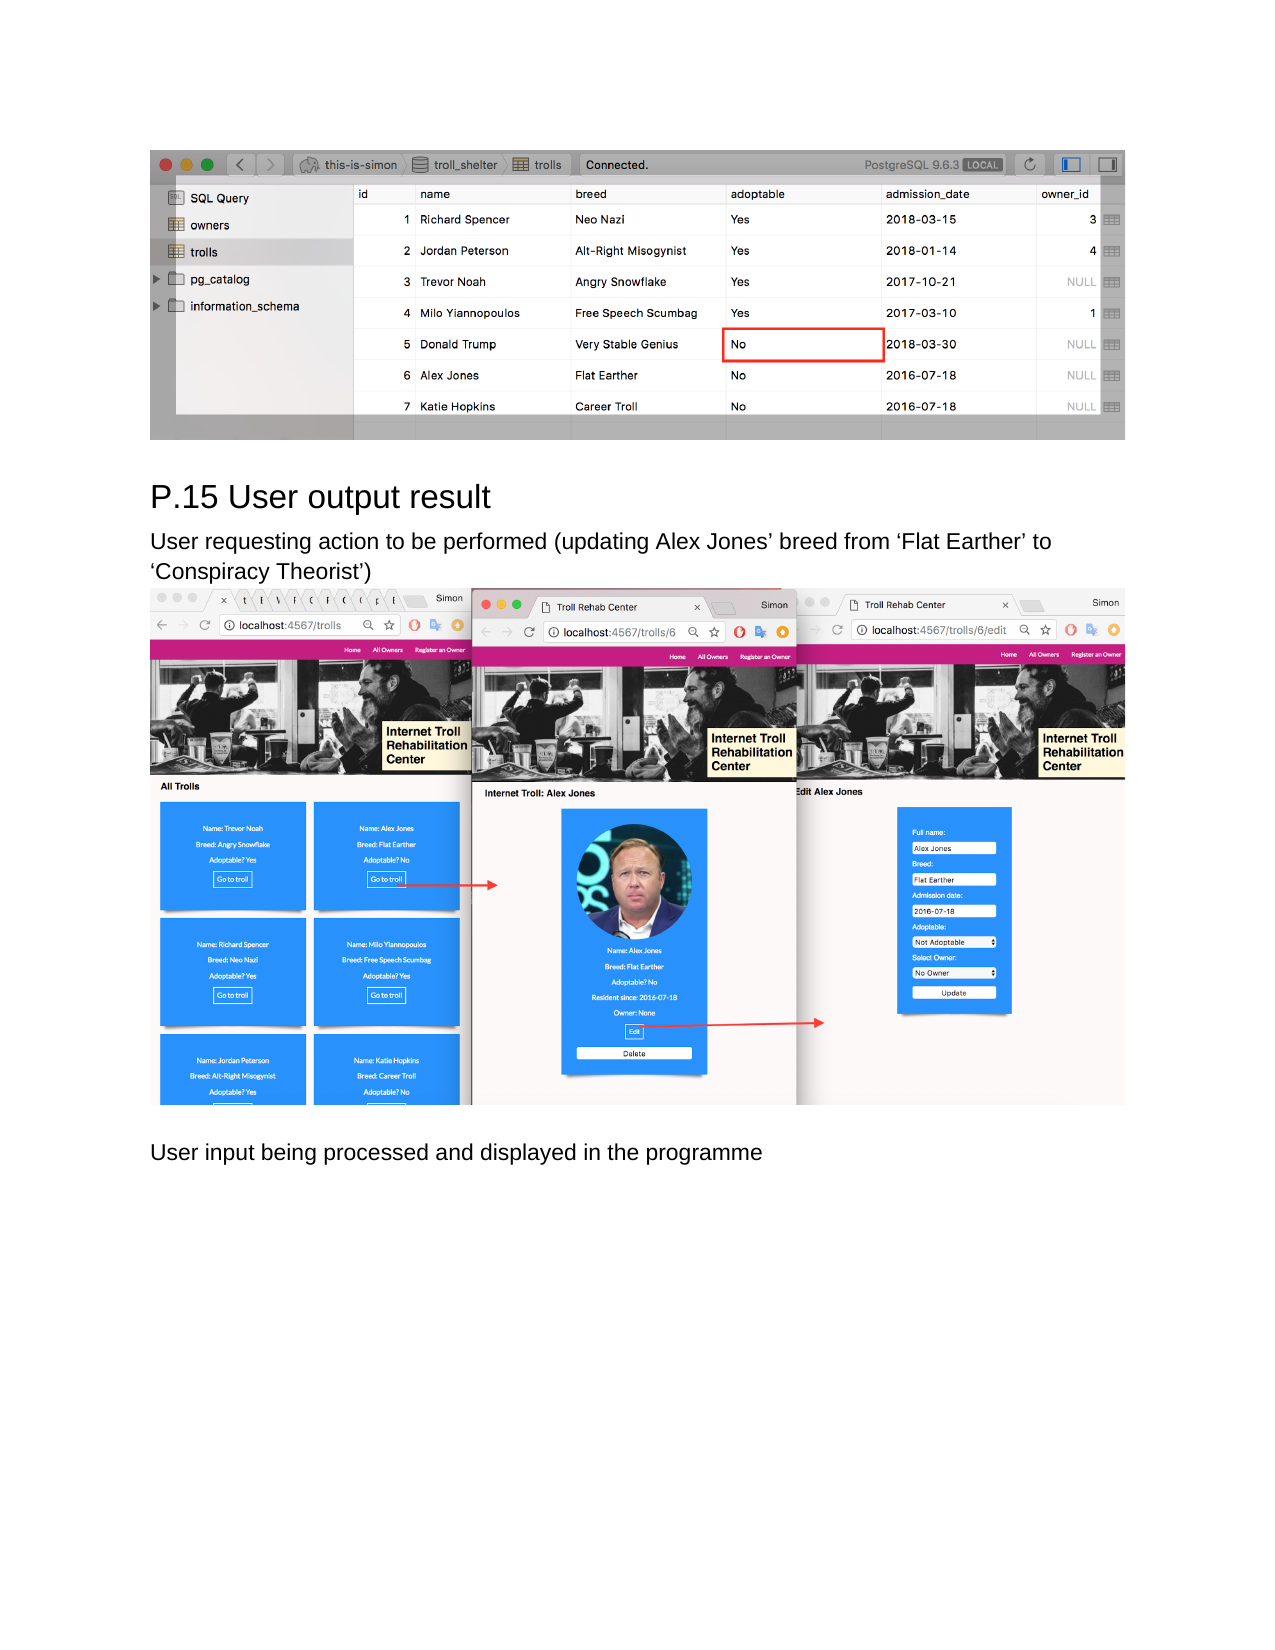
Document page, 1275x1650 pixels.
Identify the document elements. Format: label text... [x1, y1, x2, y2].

text User input being processed and displayed in the programme [150, 1139, 1125, 1166]
picture [150, 588, 1125, 1105]
subtitle P.15 User output result [150, 477, 1125, 516]
text User requesting action to be performed (updating Alex Jones’ breed from ‘Flat Earther’ to ‘Conspiracy Theorist’) [150, 528, 1125, 584]
picture [150, 150, 1125, 440]
